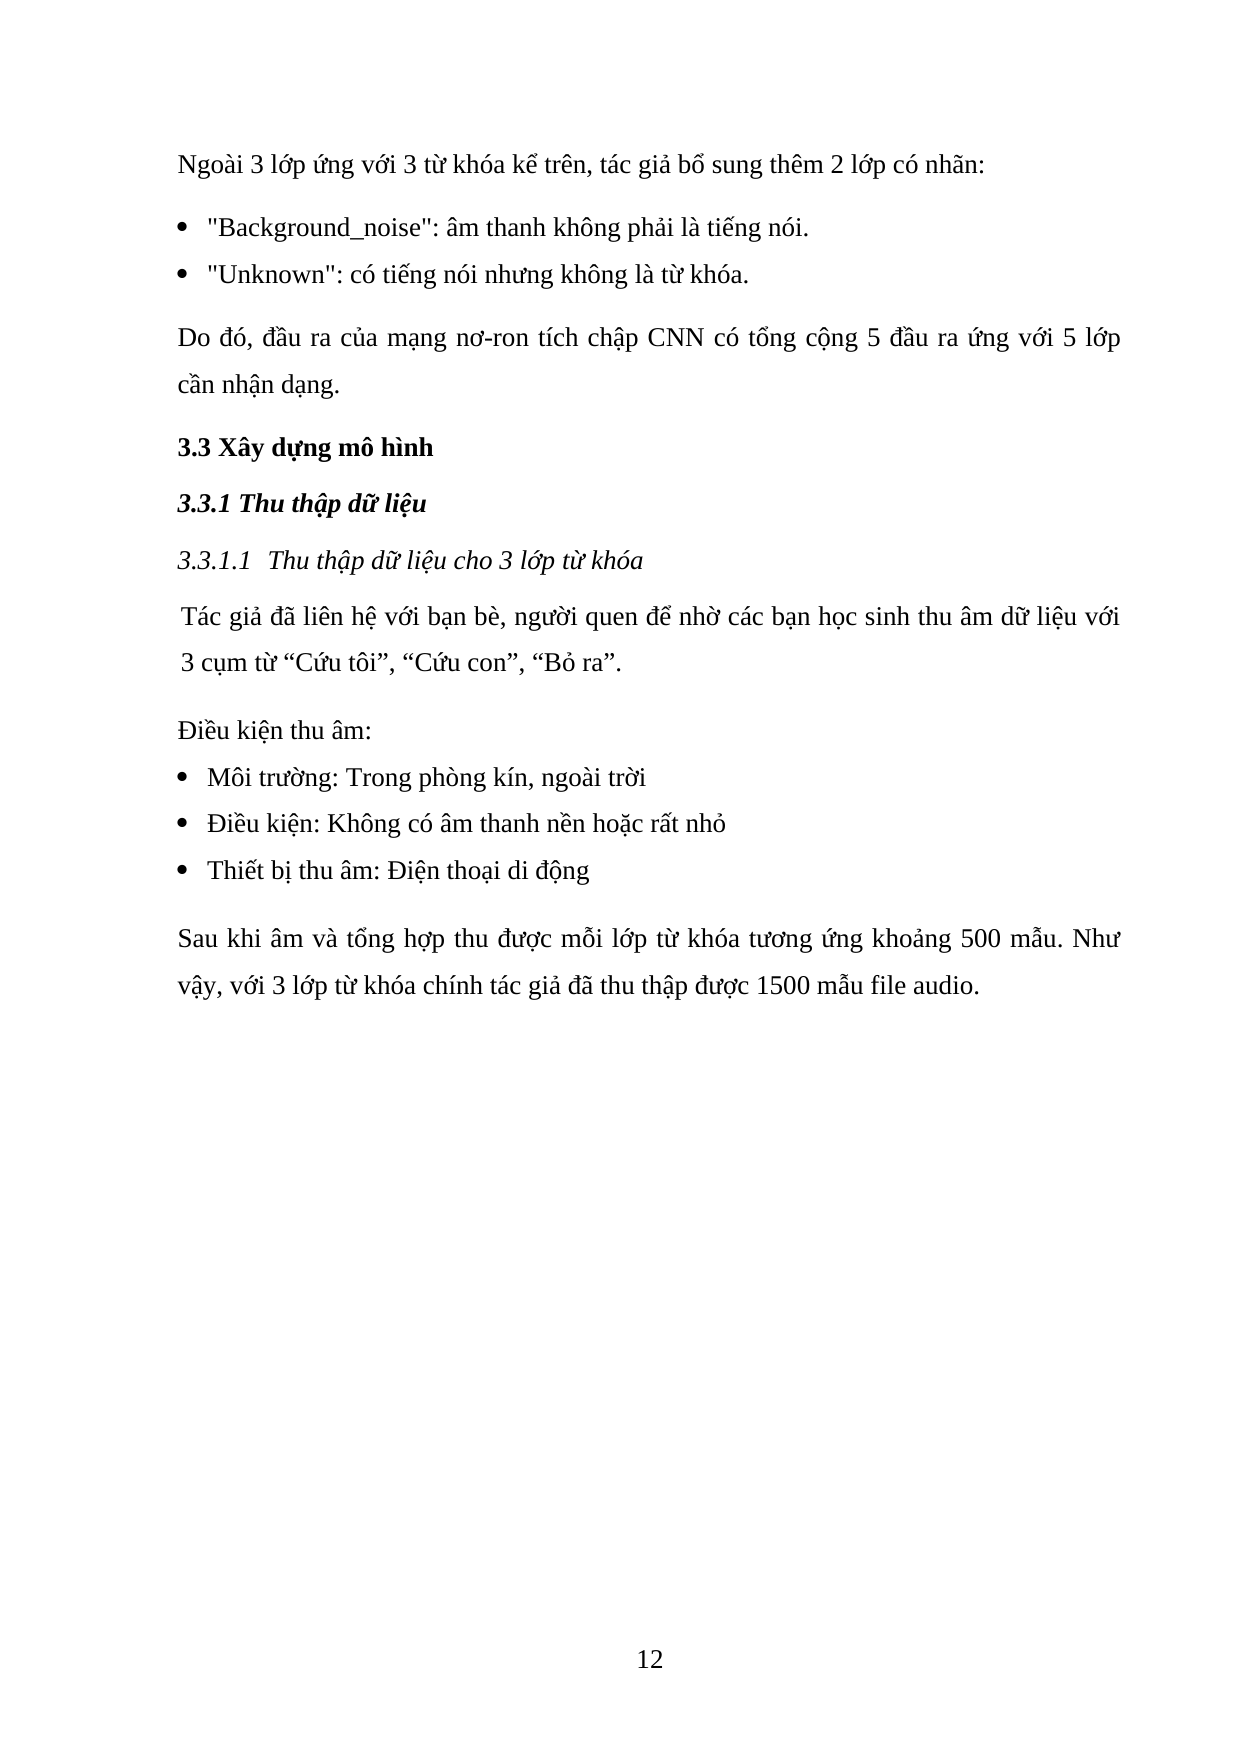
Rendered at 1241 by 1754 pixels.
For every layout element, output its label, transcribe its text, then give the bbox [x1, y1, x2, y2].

list Tác giả đã liên hệ với bạn bè, người quen để nhờ các bạn học sinh thu âm dữ liệu với 3 cụm từ “Cứu tôi”, “Cứu con”, “Bỏ ra”. [181, 600, 1122, 678]
subtitle Xây dựng mô hình [177, 431, 1122, 463]
list Điều kiện: Không có âm thanh nền hoặc rất nhỏ [177, 808, 1122, 839]
text Do đó, đầu ra của mạng nơ-ron tích chập CNN có tổng cộng 5 đầu ra ứng với 5 lớp cần nhận dạng. [177, 321, 1122, 399]
subtitle Thu thập dữ liệu cho 3 lớp từ khóa [177, 544, 1122, 575]
list Thiết bị thu âm: Điện thoại di động [177, 854, 1122, 886]
list Môi trường: Trong phòng kín, ngoài trời [177, 761, 1122, 792]
text Điều kiện thu âm: [177, 714, 1122, 745]
subtitle Thu thập dữ liệu [177, 488, 1122, 519]
text Ngoài 3 lớp ứng với 3 từ khóa kể trên, tác giả bổ sung thêm 2 lớp có nhãn: [177, 148, 1122, 179]
list "Unknown": có tiếng nói nhưng không là từ khóa. [177, 258, 1122, 289]
list "Background_noise": âm thanh không phải là tiếng nói. [177, 211, 1122, 242]
text Sau khi âm và tổng hợp thu được mỗi lớp từ khóa tương ứng khoảng 500 mẫu. Như vậy, với 3 lớp từ khóa chính tác giả đã thu thập được 1500 mẫu file audio. [177, 922, 1122, 1000]
